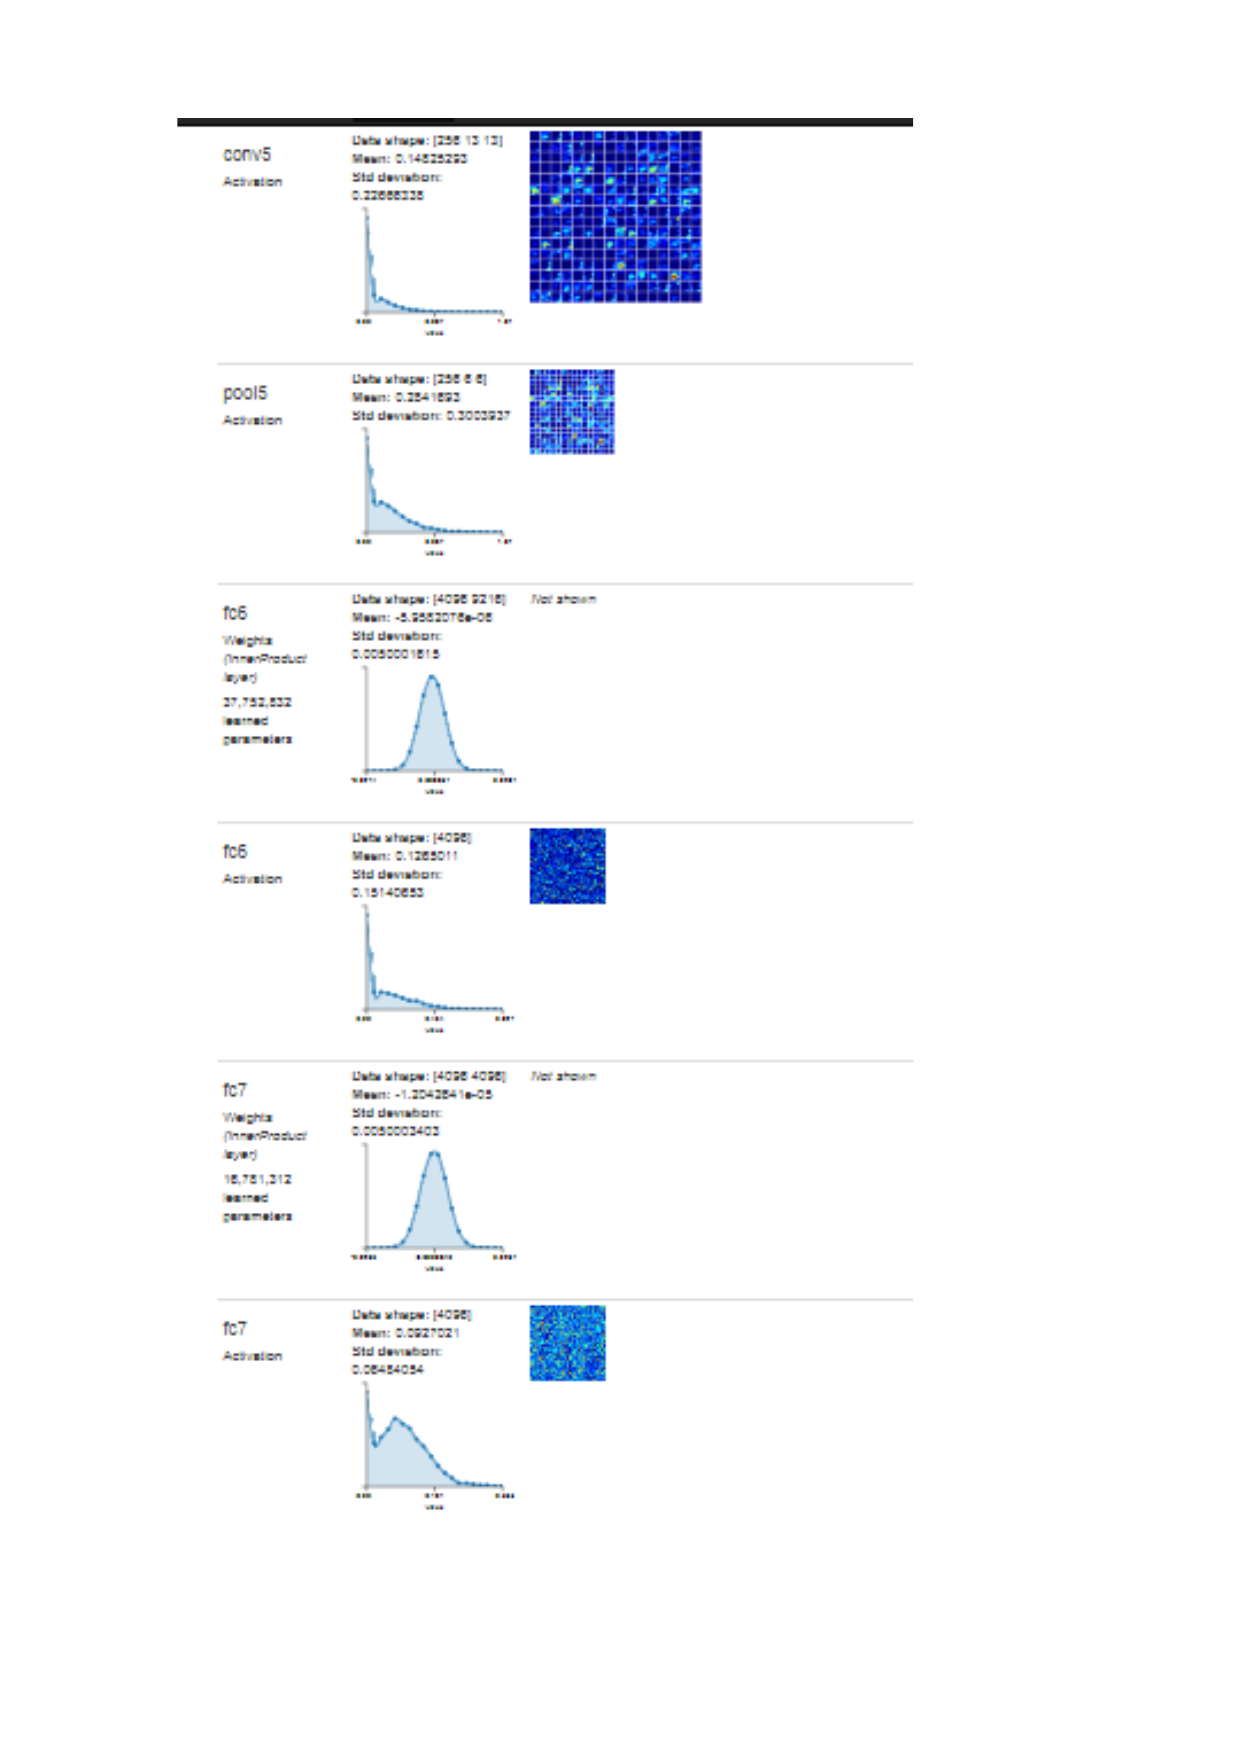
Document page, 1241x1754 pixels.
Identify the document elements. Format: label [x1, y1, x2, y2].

picture [177, 118, 914, 1517]
